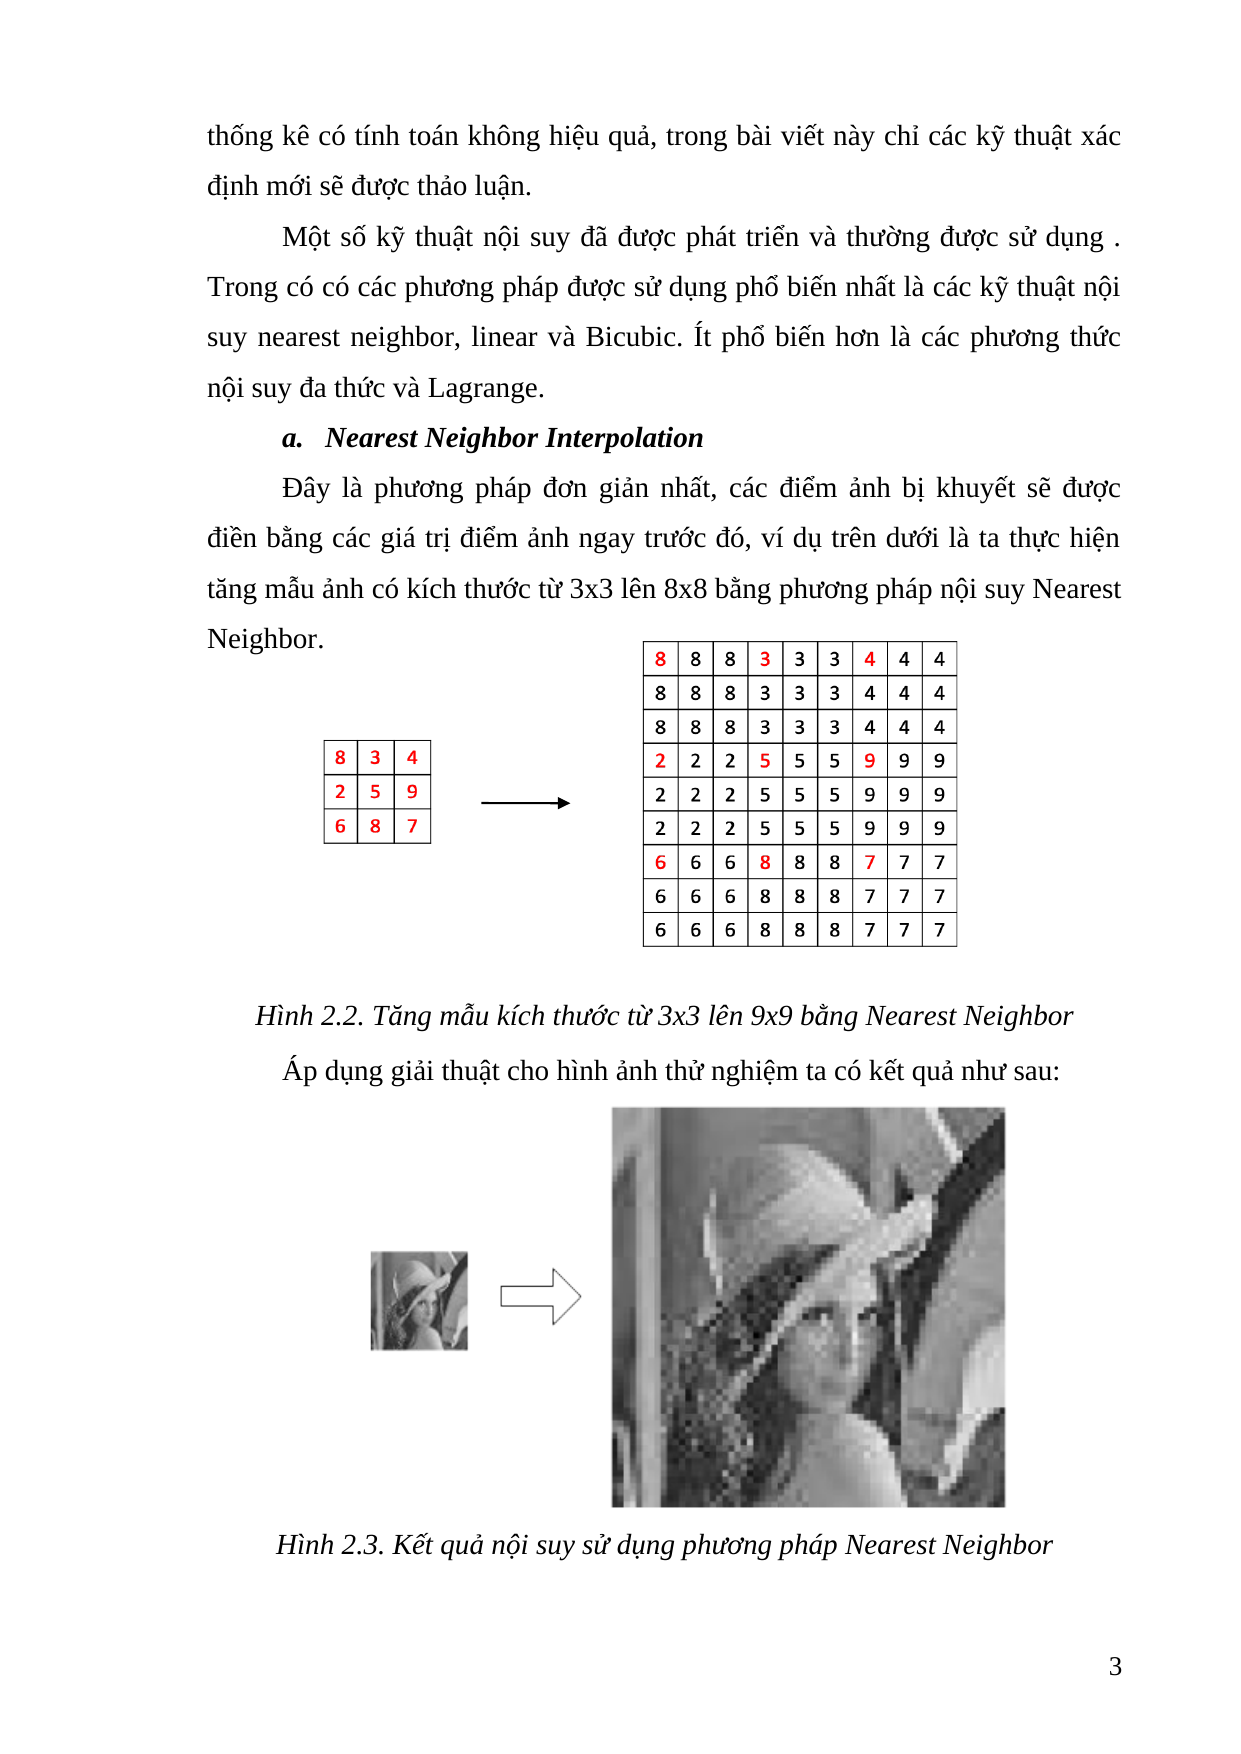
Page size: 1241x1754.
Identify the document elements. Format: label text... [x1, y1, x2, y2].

list Nearest Neighbor Interpolation [207, 420, 1122, 453]
text Áp dụng giải thuật cho hình ảnh thử nghiệm ta có kết quả như sau: [207, 1053, 1122, 1086]
text Một số kỹ thuật nội suy đã được phát triển và thường được sử dụng . Trong có có các phương pháp được sử dụng phổ biến nhất là các kỹ thuật nội suy nearest neighbor, linear và Bicubic. Ít phổ biến hơn là các phương thức nội suy đa thức và Lagrange. [207, 219, 1122, 403]
picture [323, 738, 432, 850]
text Hình 2.3. Kết quả nội suy sử dụng phương pháp Nearest Neighbor [207, 1527, 1122, 1561]
text Hình 2.2. Tăng mẫu kích thước từ 3x3 lên 9x9 bằng Nearest Neighbor [207, 998, 1122, 1032]
text Đây là phương pháp đơn giản nhất, các điểm ảnh bị khuyết sẽ được điền bằng các giá trị điểm ảnh ngay trước đó, ví dụ trên dưới là ta thực hiện tăng mẫu ảnh có kích thước từ 3x3 lên 8x8 bằng phương pháp nội suy Nearest Neighbor. [207, 470, 1122, 655]
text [207, 118, 1122, 202]
picture [642, 640, 958, 955]
